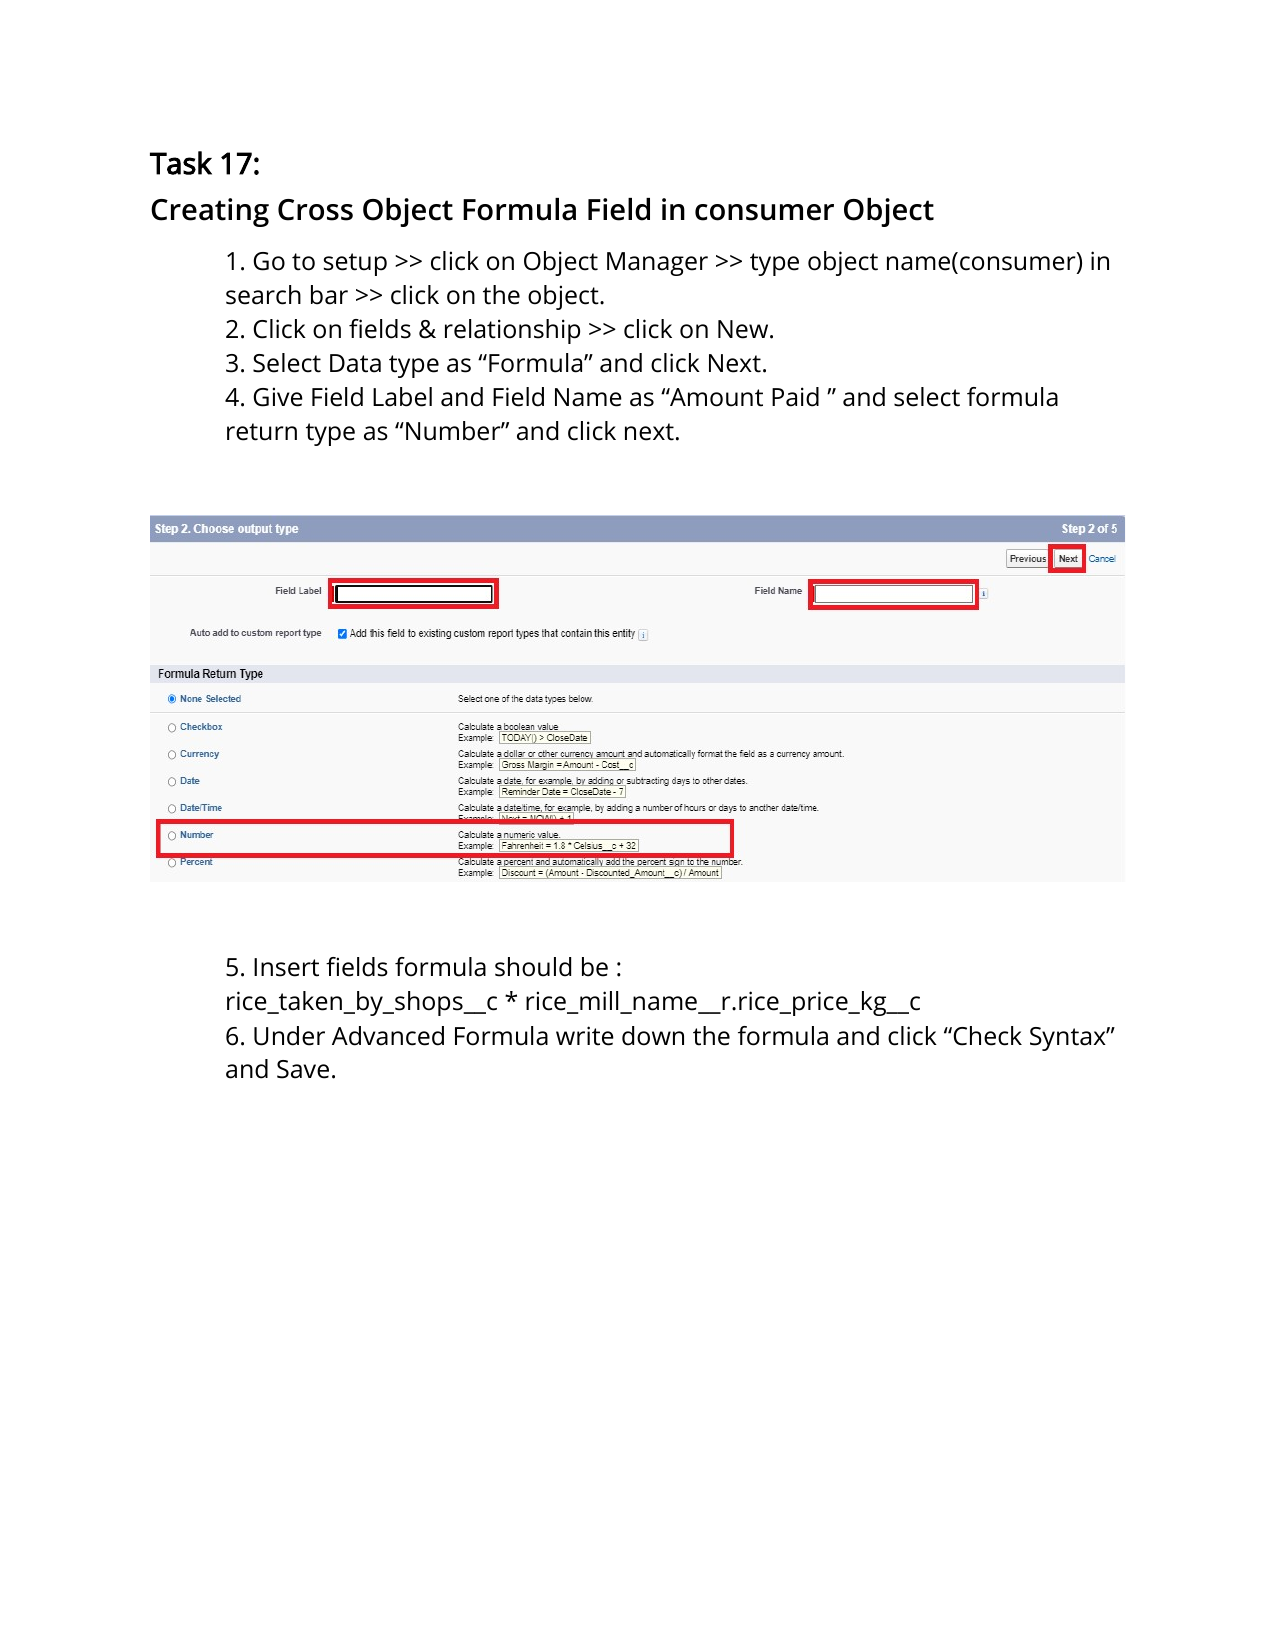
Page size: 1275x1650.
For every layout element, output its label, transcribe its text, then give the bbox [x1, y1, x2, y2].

text 6. Under Advanced Formula write down the formula and click “Check Syntax” and Save. [225, 1018, 1125, 1086]
text 2. Click on fields & relationship >> click on New. [225, 311, 1125, 346]
picture [150, 515, 1125, 882]
text 5. Insert fields formula should be : [225, 950, 1125, 984]
text 1. Go to setup >> click on Object Manager >> type object name(consumer) in search bar >> click on the object. [225, 243, 1125, 311]
subtitle Creating Cross Object Formula Field in consumer Object [150, 197, 1125, 227]
subtitle Task 17: [150, 150, 1125, 180]
text 4. Give Field Label and Field Name as “Amount Paid ” and select formula return type as “Number” and click next. [225, 379, 1125, 448]
text rice_taken_by_shops__c * rice_mill_name__r.rice_price_kg__c [225, 984, 1125, 1018]
text 3. Select Data type as “Formula” and click Next. [225, 346, 1125, 379]
